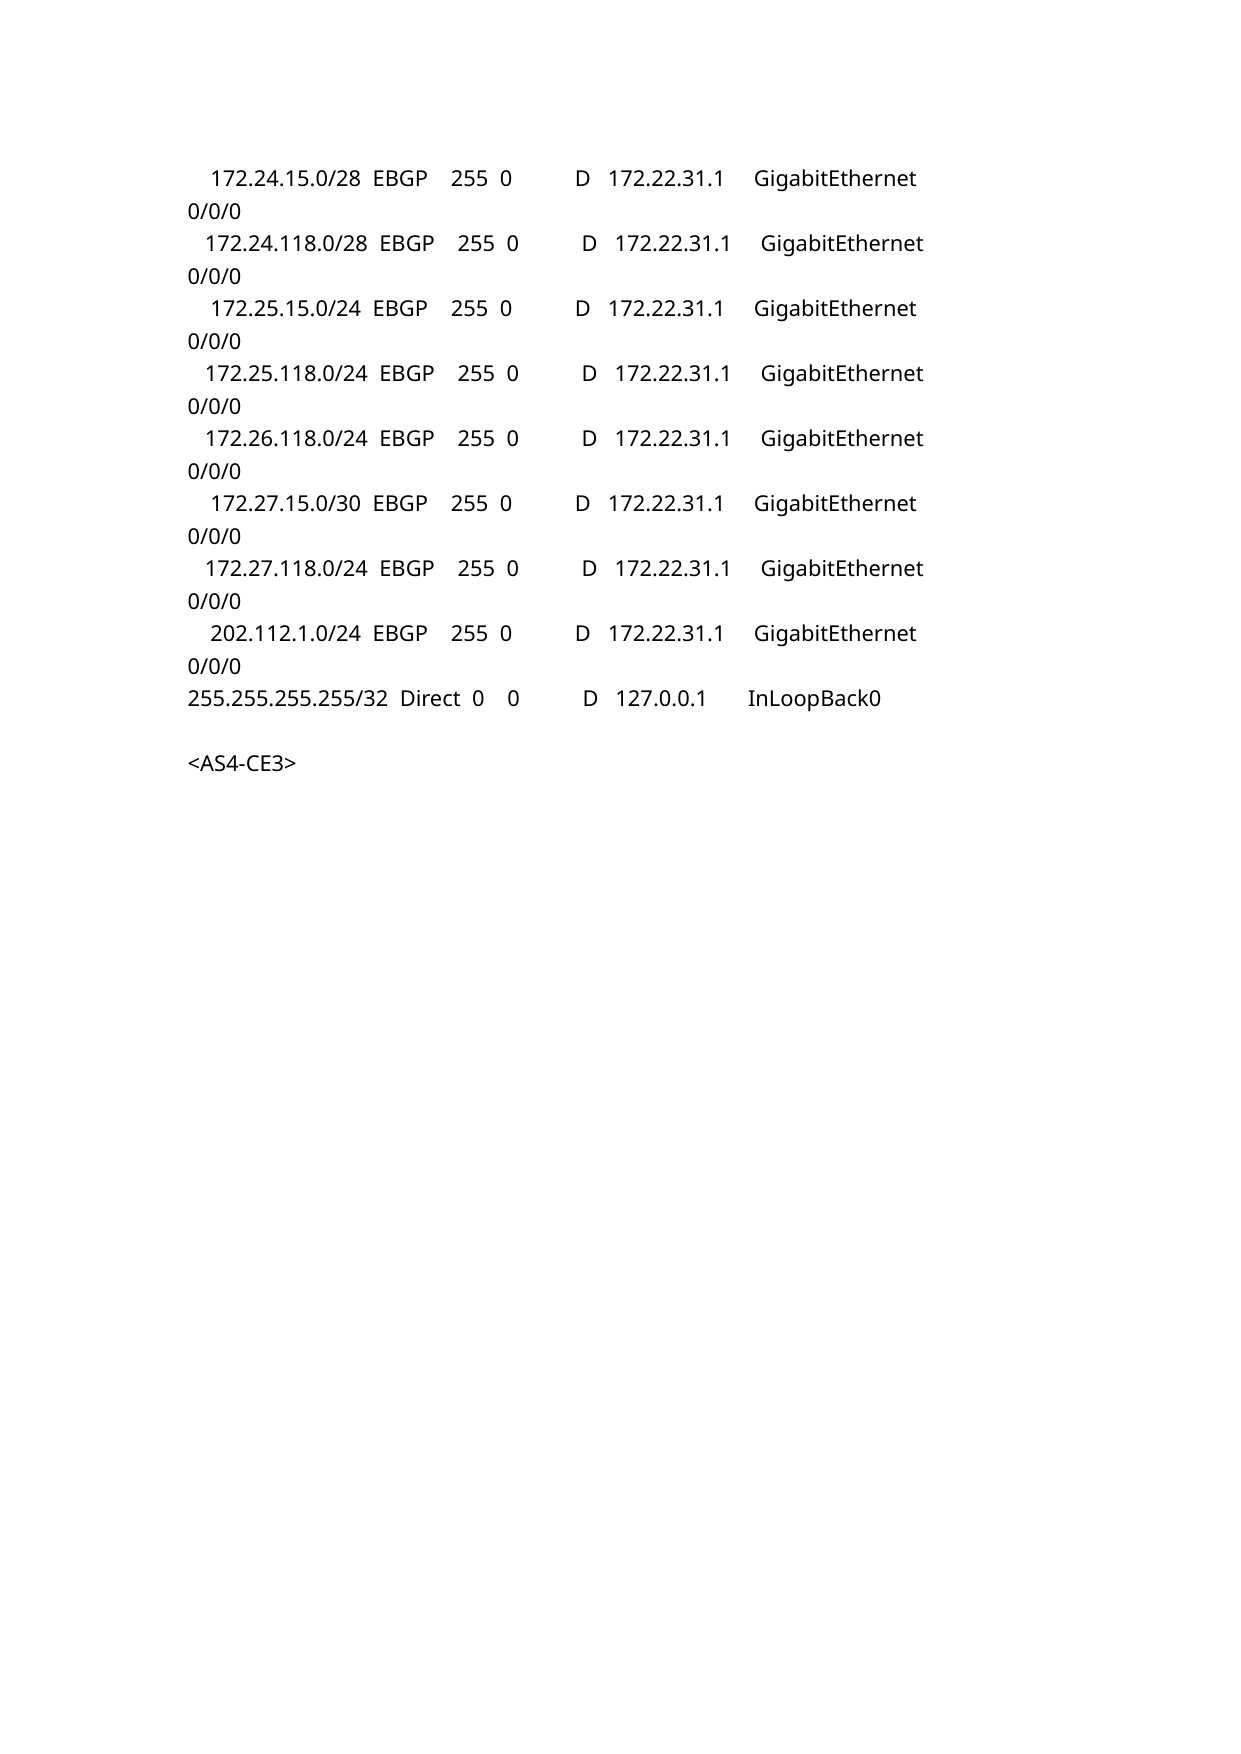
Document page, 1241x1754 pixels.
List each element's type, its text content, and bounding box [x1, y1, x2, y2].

text 172.25.118.0/24 EBGP 255 0 D 172.22.31.1 GigabitEthernet [187, 357, 1053, 389]
text 172.26.118.0/24 EBGP 255 0 D 172.22.31.1 GigabitEthernet [187, 422, 1053, 454]
text 0/0/0 [187, 259, 1053, 292]
text 0/0/0 [187, 389, 1053, 422]
text 172.24.15.0/28 EBGP 255 0 D 172.22.31.1 GigabitEthernet [187, 162, 1053, 194]
text 0/0/0 [187, 324, 1053, 357]
text 172.24.118.0/28 EBGP 255 0 D 172.22.31.1 GigabitEthernet [187, 227, 1053, 259]
text <AS4-CE3> [187, 747, 1053, 779]
text 202.112.1.0/24 EBGP 255 0 D 172.22.31.1 GigabitEthernet [187, 617, 1053, 649]
text 172.25.15.0/24 EBGP 255 0 D 172.22.31.1 GigabitEthernet [187, 292, 1053, 324]
text 0/0/0 [187, 584, 1053, 617]
text 0/0/0 [187, 649, 1053, 682]
text 172.27.118.0/24 EBGP 255 0 D 172.22.31.1 GigabitEthernet [187, 552, 1053, 584]
text 172.27.15.0/30 EBGP 255 0 D 172.22.31.1 GigabitEthernet [187, 487, 1053, 519]
text 255.255.255.255/32 Direct 0 0 D 127.0.0.1 InLoopBack0 [187, 682, 1053, 714]
text 0/0/0 [187, 194, 1053, 227]
text 0/0/0 [187, 519, 1053, 552]
text 0/0/0 [187, 454, 1053, 487]
